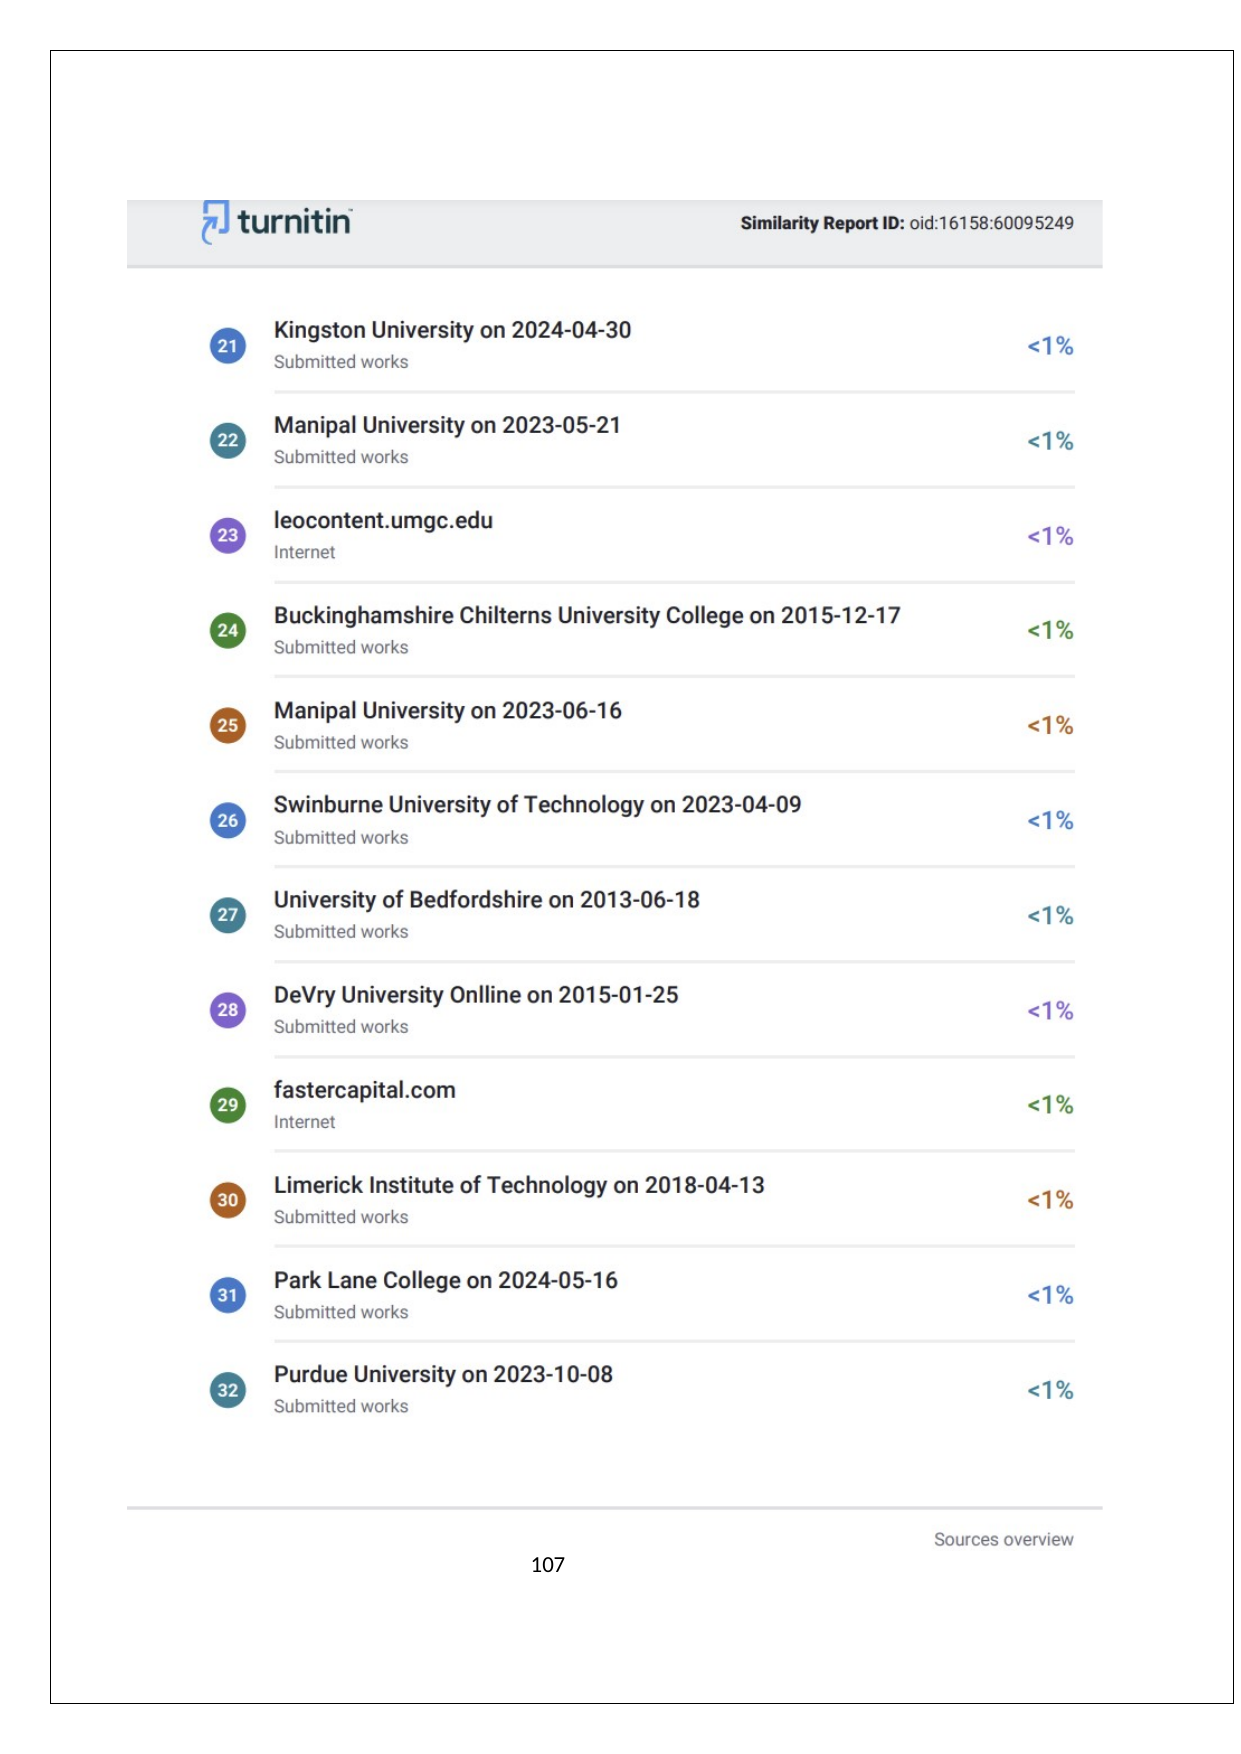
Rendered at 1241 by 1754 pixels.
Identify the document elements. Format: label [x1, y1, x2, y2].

picture [127, 200, 1103, 1551]
